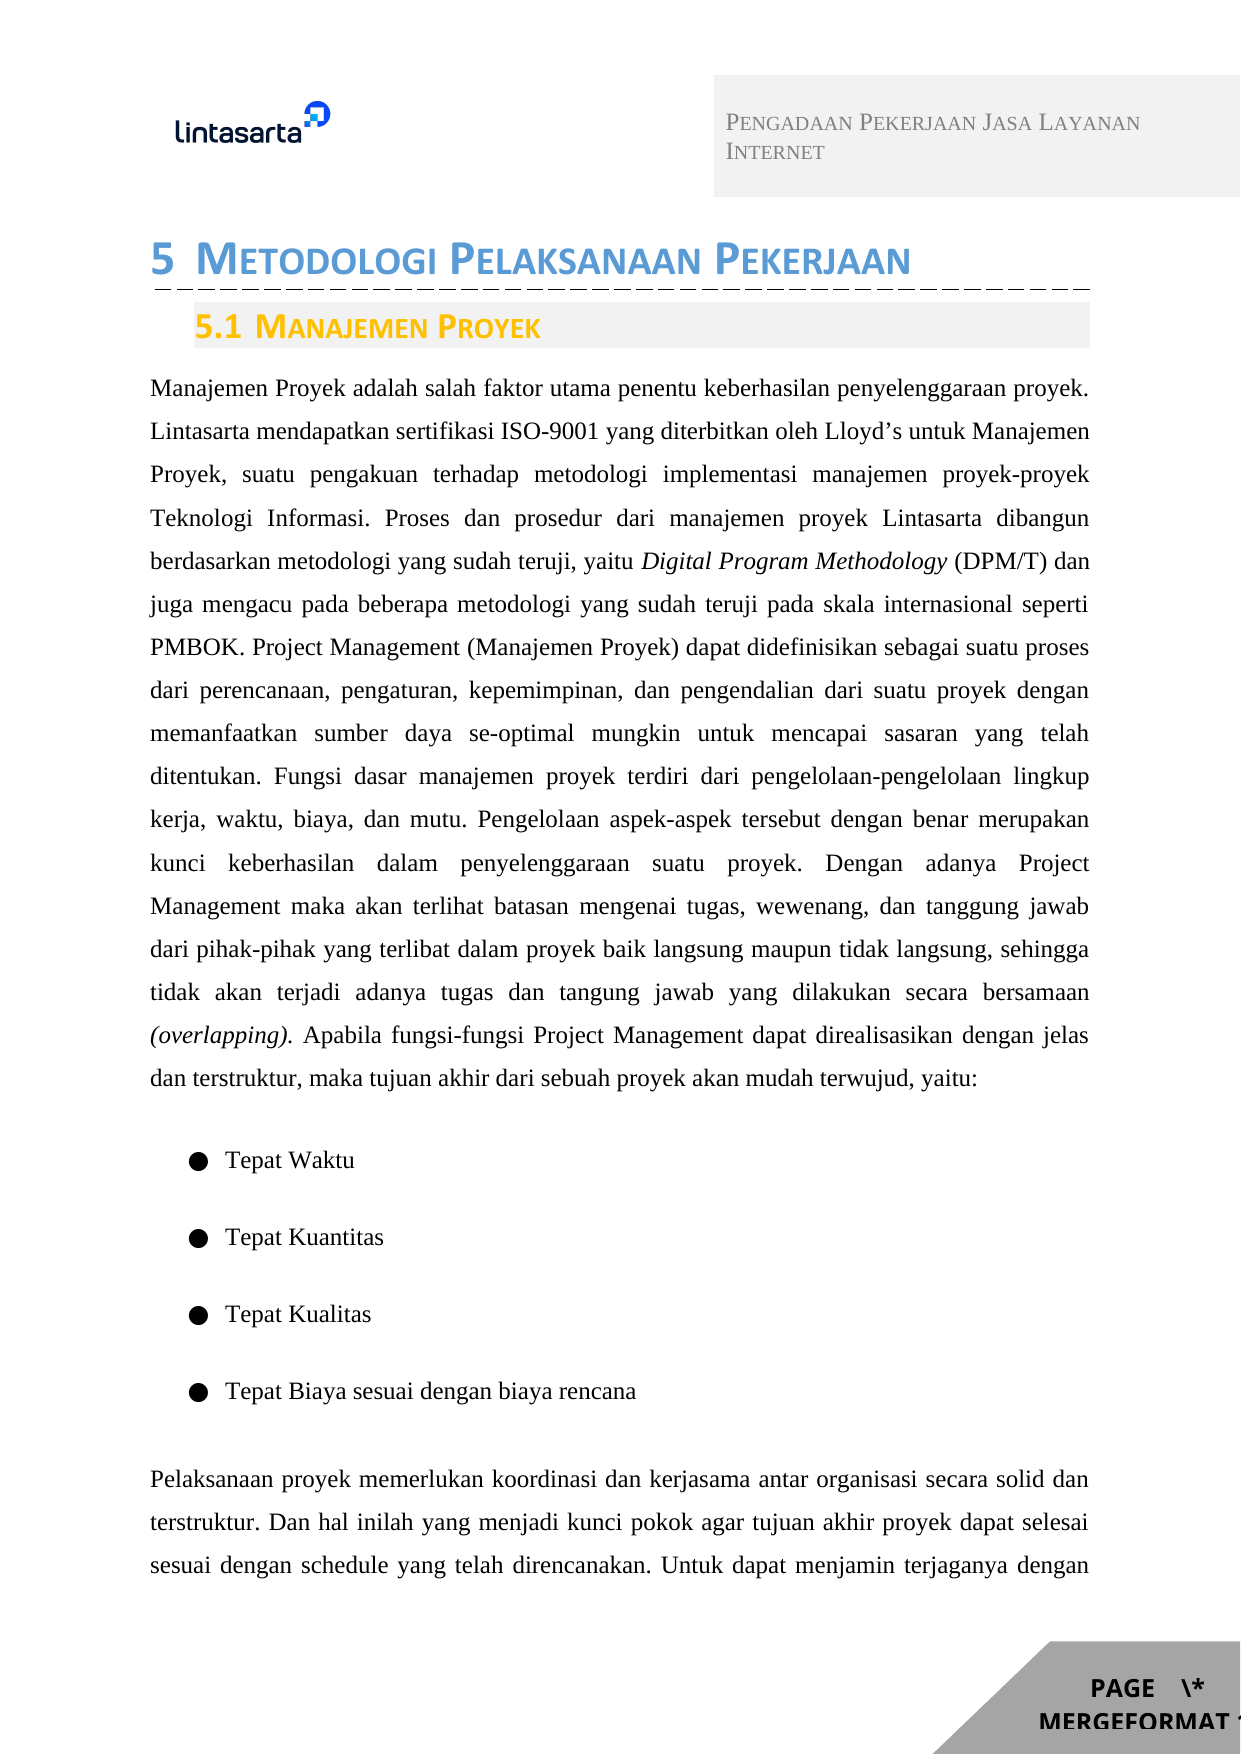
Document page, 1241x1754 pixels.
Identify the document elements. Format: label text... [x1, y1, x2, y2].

list Tepat Biaya sesuai dengan biaya rencana [187, 1362, 1090, 1413]
subtitle Manajemen Proyek [194, 302, 1090, 348]
list Tepat Kuantitas [187, 1208, 1090, 1259]
picture [150, 75, 356, 169]
text Manajemen Proyek adalah salah faktor utama penentu keberhasilan penyelenggaraan proyek. Lintasarta mendapatkan sertifikasi ISO-9001 yang diterbitkan oleh Lloyd’s untuk Manajemen Proyek, suatu pengakuan terhadap metodologi implementasi manajemen proyek-proyek Teknologi Informasi. Proses dan prosedur dari manajemen proyek Lintasarta dibangun berdasarkan metodologi yang sudah teruji, yaitu Digital Program Methodology (DPM/T) dan juga mengacu pada beberapa metodologi yang sudah teruji pada skala internasional seperti PMBOK. Project Management (Manajemen Proyek) dapat didefinisikan sebagai suatu proses dari perencanaan, pengaturan, kepemimpinan, dan pengendalian dari suatu proyek dengan memanfaatkan sumber daya se-optimal mungkin untuk mencapai sasaran yang telah ditentukan. Fungsi dasar manajemen proyek terdiri dari pengelolaan-pengelolaan lingkup kerja, waktu, biaya, dan mutu. Pengelolaan aspek-aspek tersebut dengan benar merupakan kunci keberhasilan dalam penyelenggaraan suatu proyek. Dengan adanya Project Management maka akan terlihat batasan mengenai tugas, wewenang, dan tanggung jawab dari pihak-pihak yang terlibat dalam proyek baik langsung maupun tidak langsung, sehingga tidak akan terjadi adanya tugas dan tangung jawab yang dilakukan secara bersamaan (overlapping). Apabila fungsi-fungsi Project Management dapat direalisasikan dengan jelas dan terstruktur, maka tujuan akhir dari sebuah proyek akan mudah terwujud, yaitu: [150, 373, 1090, 1092]
list Tepat Waktu [187, 1131, 1090, 1183]
list Tepat Kualitas [187, 1285, 1090, 1336]
subtitle Metodologi Pelaksanaan Pekerjaan [150, 226, 1090, 290]
